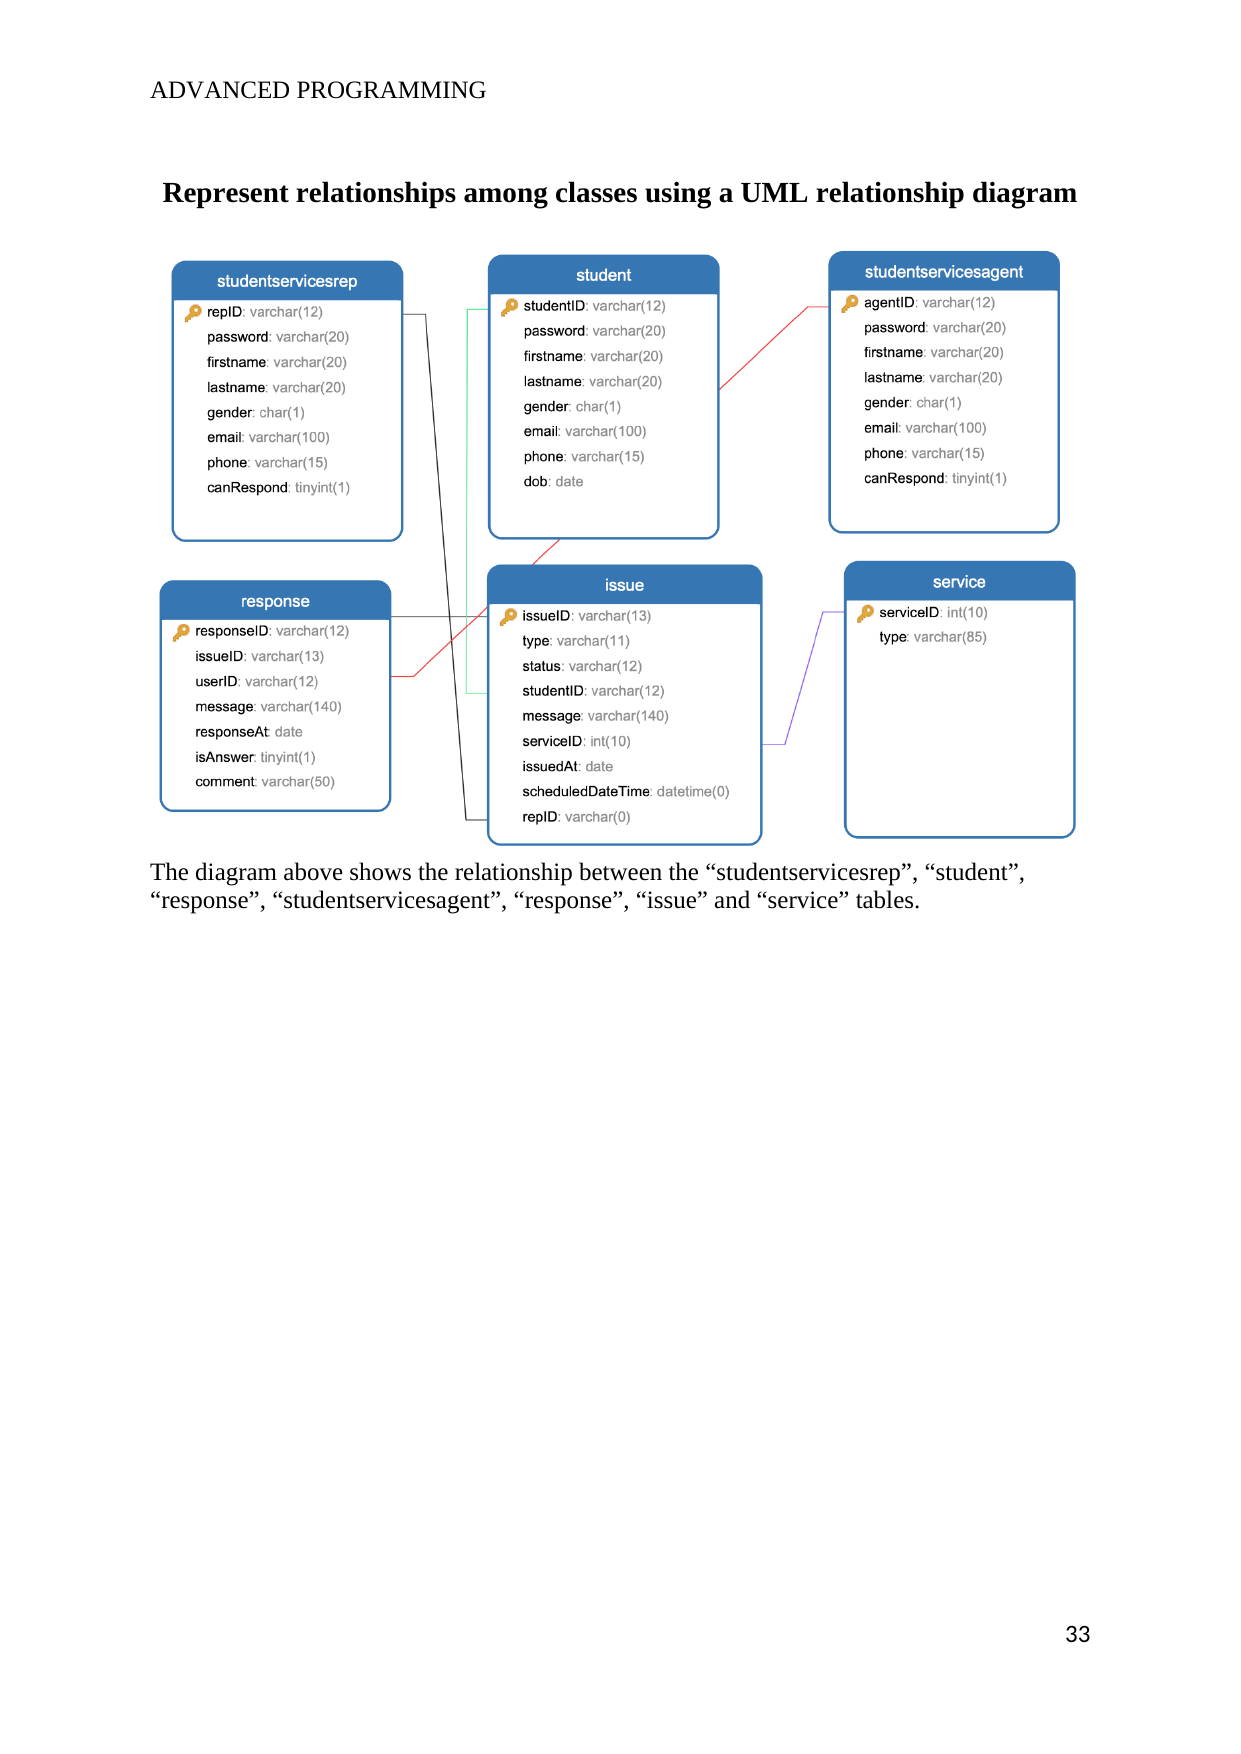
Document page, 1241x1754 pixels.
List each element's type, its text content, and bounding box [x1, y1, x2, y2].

text The diagram above shows the relationship between the “studentservicesrep”, “student”, “response”, “studentservicesagent”, “response”, “issue” and “service” tables. [150, 857, 1090, 914]
picture [150, 242, 1091, 857]
subtitle Represent relationships among classes using a UML relationship diagram [150, 175, 1090, 208]
